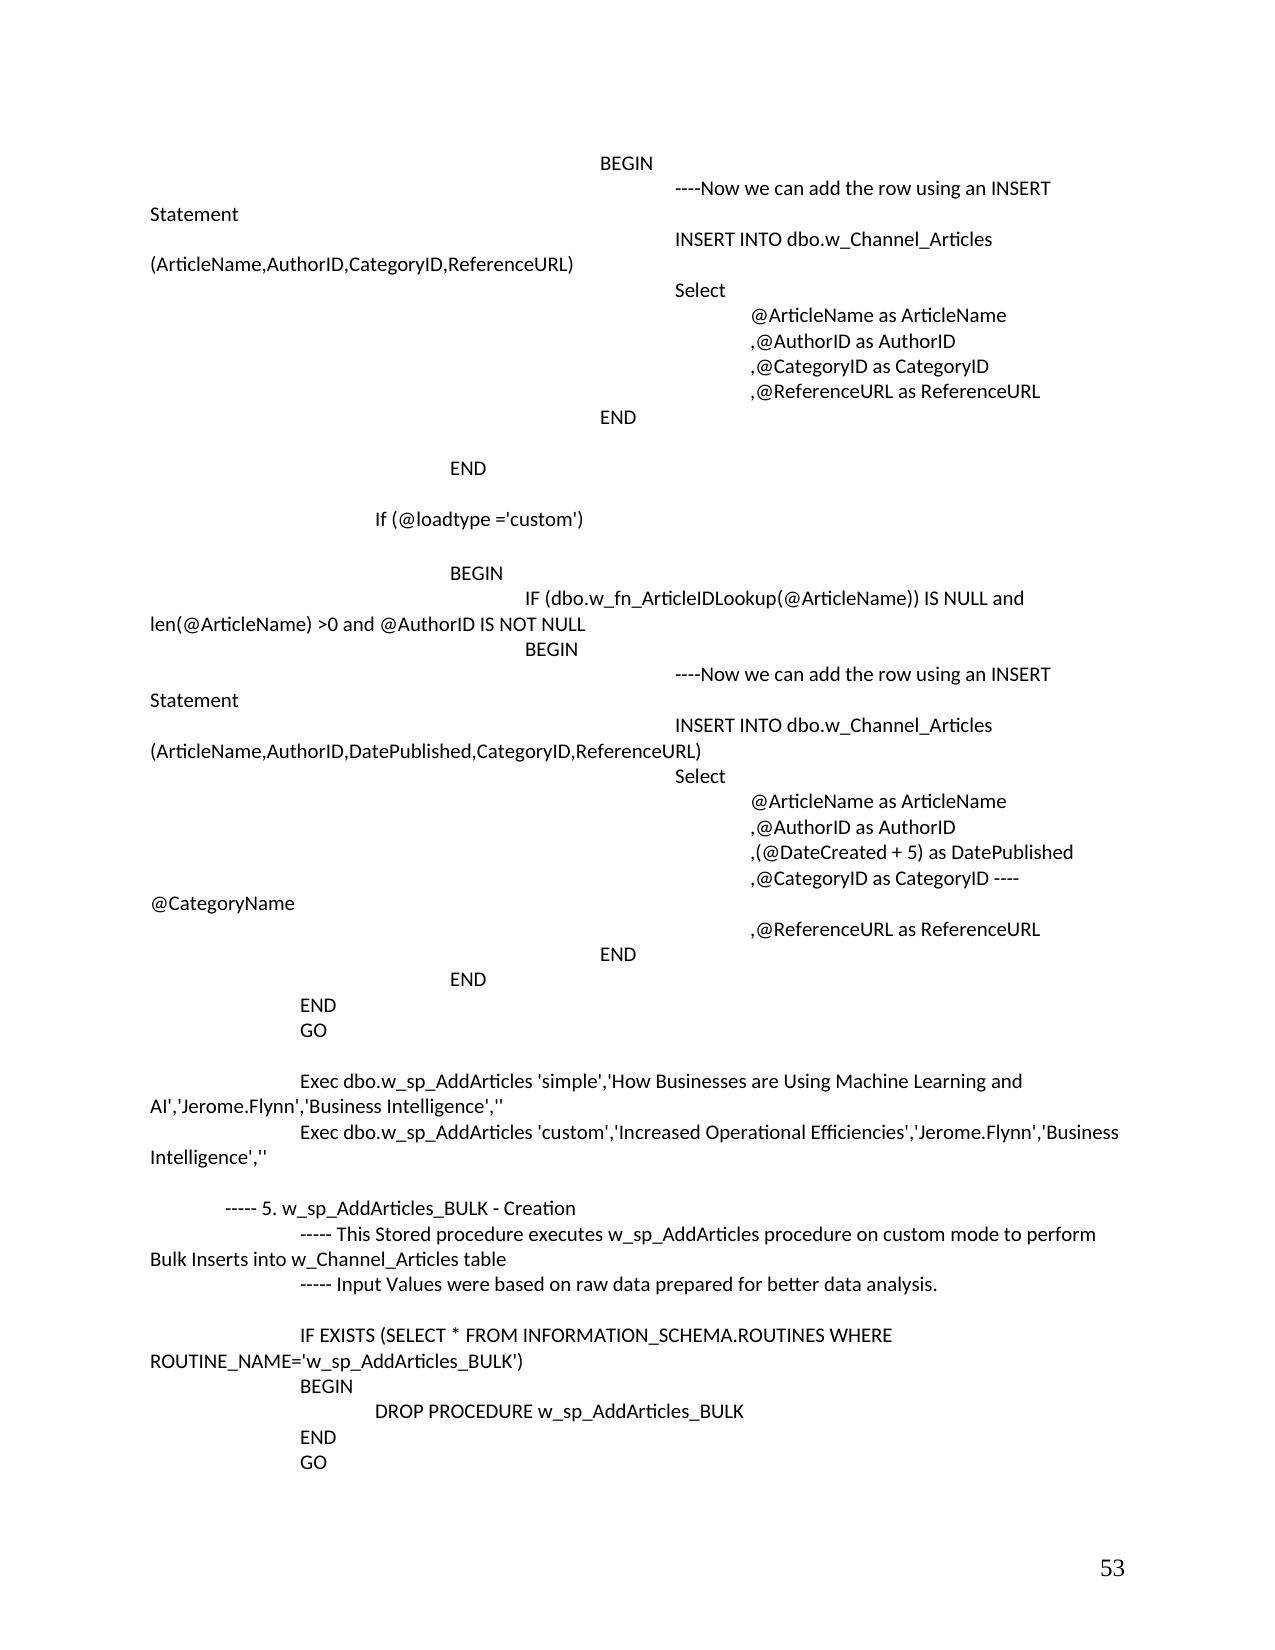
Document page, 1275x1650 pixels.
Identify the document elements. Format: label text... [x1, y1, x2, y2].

text END [150, 1424, 1125, 1449]
text ----- This Stored procedure executes w_sp_AddArticles procedure on custom mode to perform Bulk Inserts into w_Channel_Articles table [150, 1221, 1125, 1272]
text DROP PROCEDURE w_sp_AddArticles_BULK [150, 1399, 1125, 1424]
text END [150, 992, 1125, 1017]
text END [150, 941, 1125, 967]
text ----Now we can add the row using an INSERT Statement [150, 175, 1125, 226]
text @ArticleName as ArticleName [150, 789, 1125, 814]
text GO [150, 1449, 1125, 1475]
text BEGIN [150, 150, 1125, 175]
text ,@CategoryID as CategoryID ----@CategoryName [150, 865, 1125, 916]
text ----- Input Values were based on raw data prepared for better data analysis. [150, 1272, 1125, 1297]
text INSERT INTO dbo.w_Channel_Articles (ArticleName,AuthorID,DatePublished,CategoryID,ReferenceURL) [150, 712, 1125, 763]
text END [150, 455, 1125, 480]
text @ArticleName as ArticleName [150, 302, 1125, 328]
text Select [150, 277, 1125, 302]
text Exec dbo.w_sp_AddArticles 'simple','How Businesses are Using Machine Learning and AI','Jerome.Flynn','Business Intelligence','' [150, 1068, 1125, 1119]
text IF EXISTS (SELECT * FROM INFORMATION_SCHEMA.ROUTINES WHERE ROUTINE_NAME='w_sp_AddArticles_BULK') [150, 1322, 1125, 1373]
text ,@CategoryID as CategoryID [150, 353, 1125, 379]
text If (@loadtype ='custom') [150, 506, 1125, 531]
text END [150, 967, 1125, 992]
text BEGIN [150, 636, 1125, 662]
text END [150, 404, 1125, 429]
text ----Now we can add the row using an INSERT Statement [150, 662, 1125, 712]
text Select [150, 763, 1125, 789]
text INSERT INTO dbo.w_Channel_Articles (ArticleName,AuthorID,CategoryID,ReferenceURL) [150, 226, 1125, 277]
text ,@ReferenceURL as ReferenceURL [150, 916, 1125, 941]
text BEGIN [150, 1373, 1125, 1399]
text ,@AuthorID as AuthorID [150, 328, 1125, 353]
text GO [150, 1017, 1125, 1043]
text ----- 5. w_sp_AddArticles_BULK - Creation [150, 1195, 1125, 1221]
text BEGIN [150, 560, 1125, 585]
text ,@ReferenceURL as ReferenceURL [150, 379, 1125, 404]
text Exec dbo.w_sp_AddArticles 'custom','Increased Operational Efficiencies','Jerome.Flynn','Business Intelligence','' [150, 1119, 1125, 1170]
text IF (dbo.w_fn_ArticleIDLookup(@ArticleName)) IS NULL and len(@ArticleName) >0 and @AuthorID IS NOT NULL [150, 585, 1125, 636]
text ,(@DateCreated + 5) as DatePublished [150, 839, 1125, 865]
text ,@AuthorID as AuthorID [150, 814, 1125, 839]
